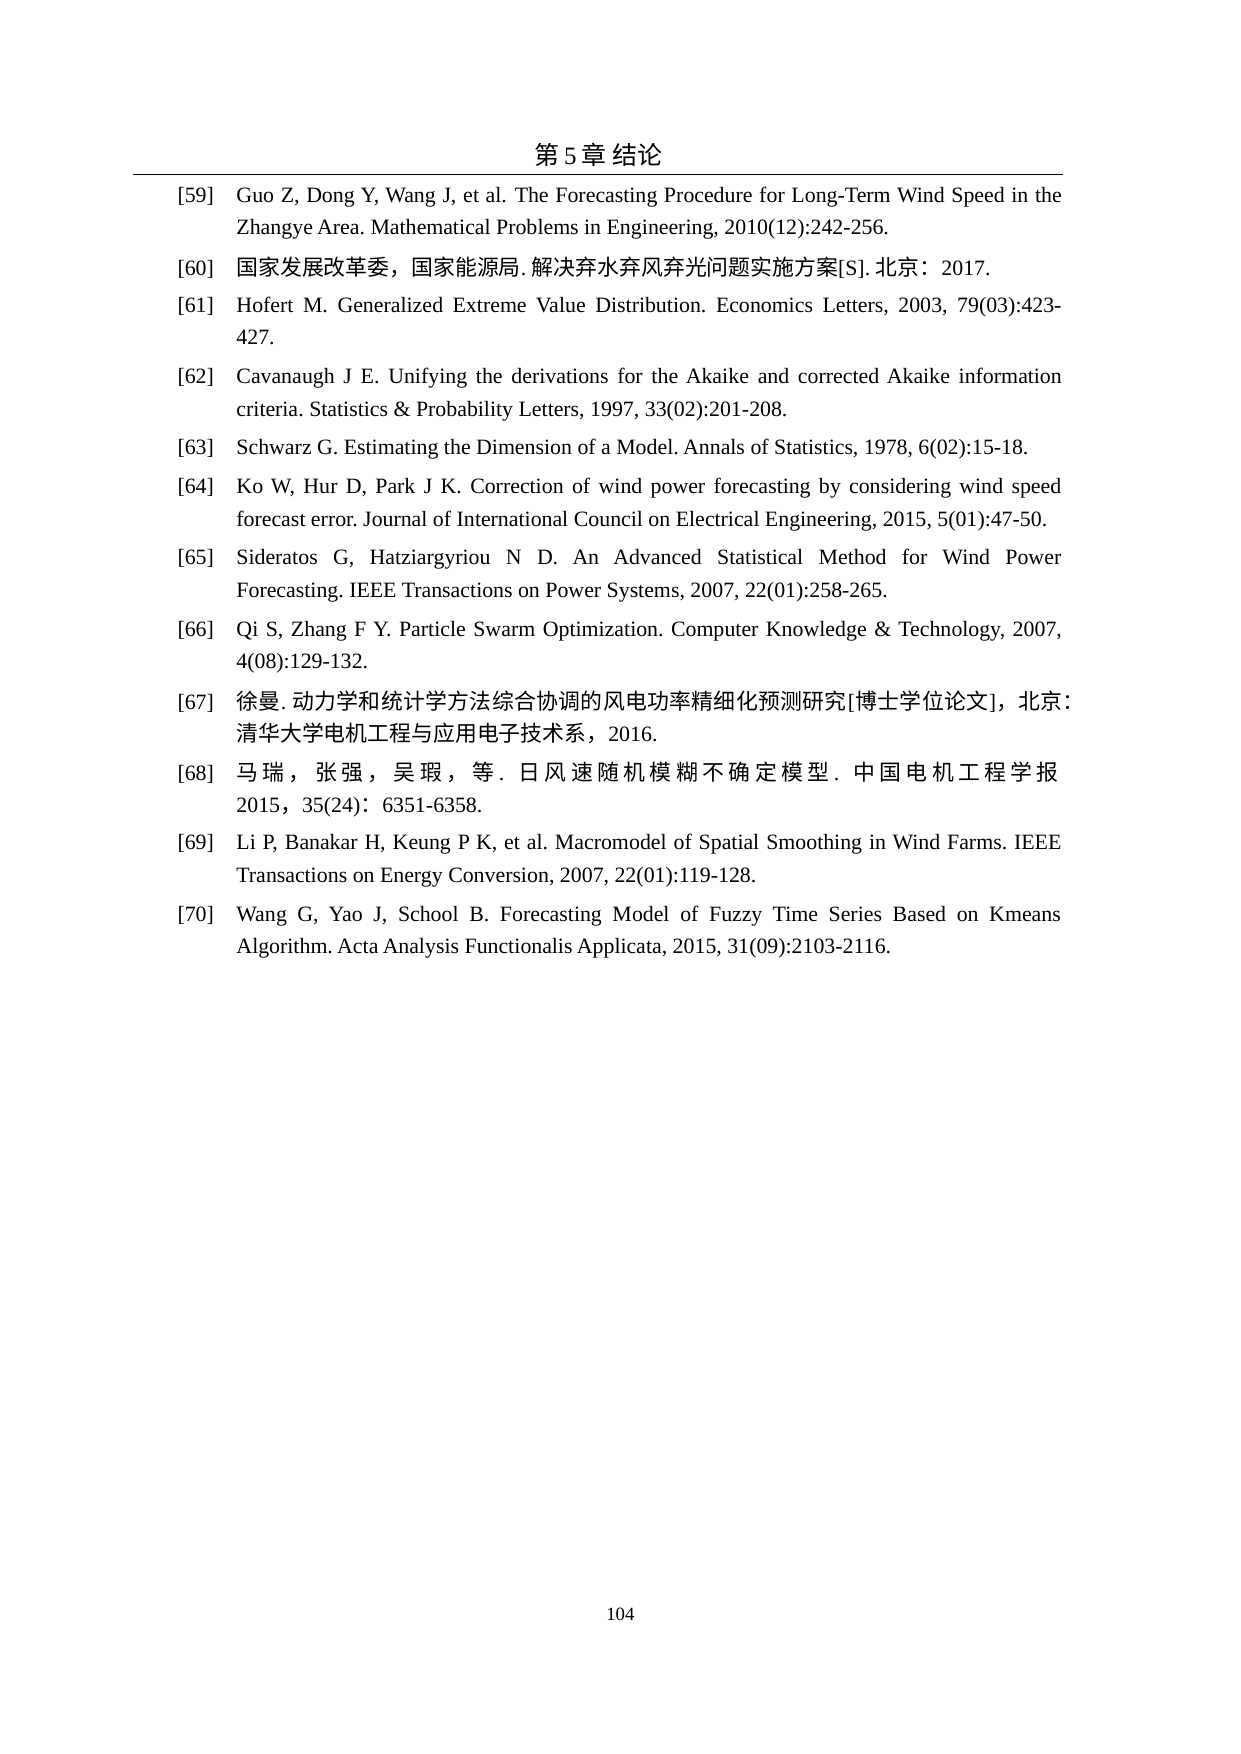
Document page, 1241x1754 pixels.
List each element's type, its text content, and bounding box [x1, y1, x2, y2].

list Qi S, Zhang F Y. Particle Swarm Optimization. Computer Knowledge & Technology, 2007, 4(08):129-132. [177, 612, 1063, 677]
list Guo Z, Dong Y, Wang J, et al. The Forecasting Procedure for Long-Term Wind Speed in the Zhangye Area. Mathematical Problems in Engineering, 2010(12):242-256. [177, 178, 1063, 243]
list 国家发展改革委，国家能源局. 解决弃水弃风弃光问题实施方案[S]. 北京：2017. [177, 249, 1063, 282]
list 徐曼. 动力学和统计学方法综合协调的风电功率精细化预测研究[博士学位论文]，北京：清华大学电机工程与应用电子技术系，2016. [177, 683, 1063, 748]
list Hofert M. Generalized Extreme Value Distribution. Economics Letters, 2003, 79(03):423-427. [177, 288, 1063, 353]
list Ko W, Hur D, Park J K. Correction of wind power forecasting by considering wind speed forecast error. Journal of International Council on Electrical Engineering, 2015, 5(01):47-50. [177, 469, 1063, 534]
list Li P, Banakar H, Keung P K, et al. Macromodel of Spatial Smoothing in Wind Farms. IEEE Transactions on Energy Conversion, 2007, 22(01):119-128. [177, 826, 1063, 891]
list Wang G, Yao J, School B. Forecasting Model of Fuzzy Time Series Based on Kmeans Algorithm. Acta Analysis Functionalis Applicata, 2015, 31(09):2103-2116. [177, 897, 1063, 962]
list Cavanaugh J E. Unifying the derivations for the Akaike and corrected Akaike information criteria. Statistics & Probability Letters, 1997, 33(02):201-208. [177, 359, 1063, 424]
list Schwarz G. Estimating the Dimension of a Model. Annals of Statistics, 1978, 6(02):15-18. [177, 431, 1063, 463]
list 马瑞，张强，吴瑕，等. 日风速随机模糊不确定模型. 中国电机工程学报，2015，35(24)：6351-6358. [177, 754, 1063, 819]
list Sideratos G, Hatziargyriou N D. An Advanced Statistical Method for Wind Power Forecasting. IEEE Transactions on Power Systems, 2007, 22(01):258-265. [177, 541, 1063, 606]
